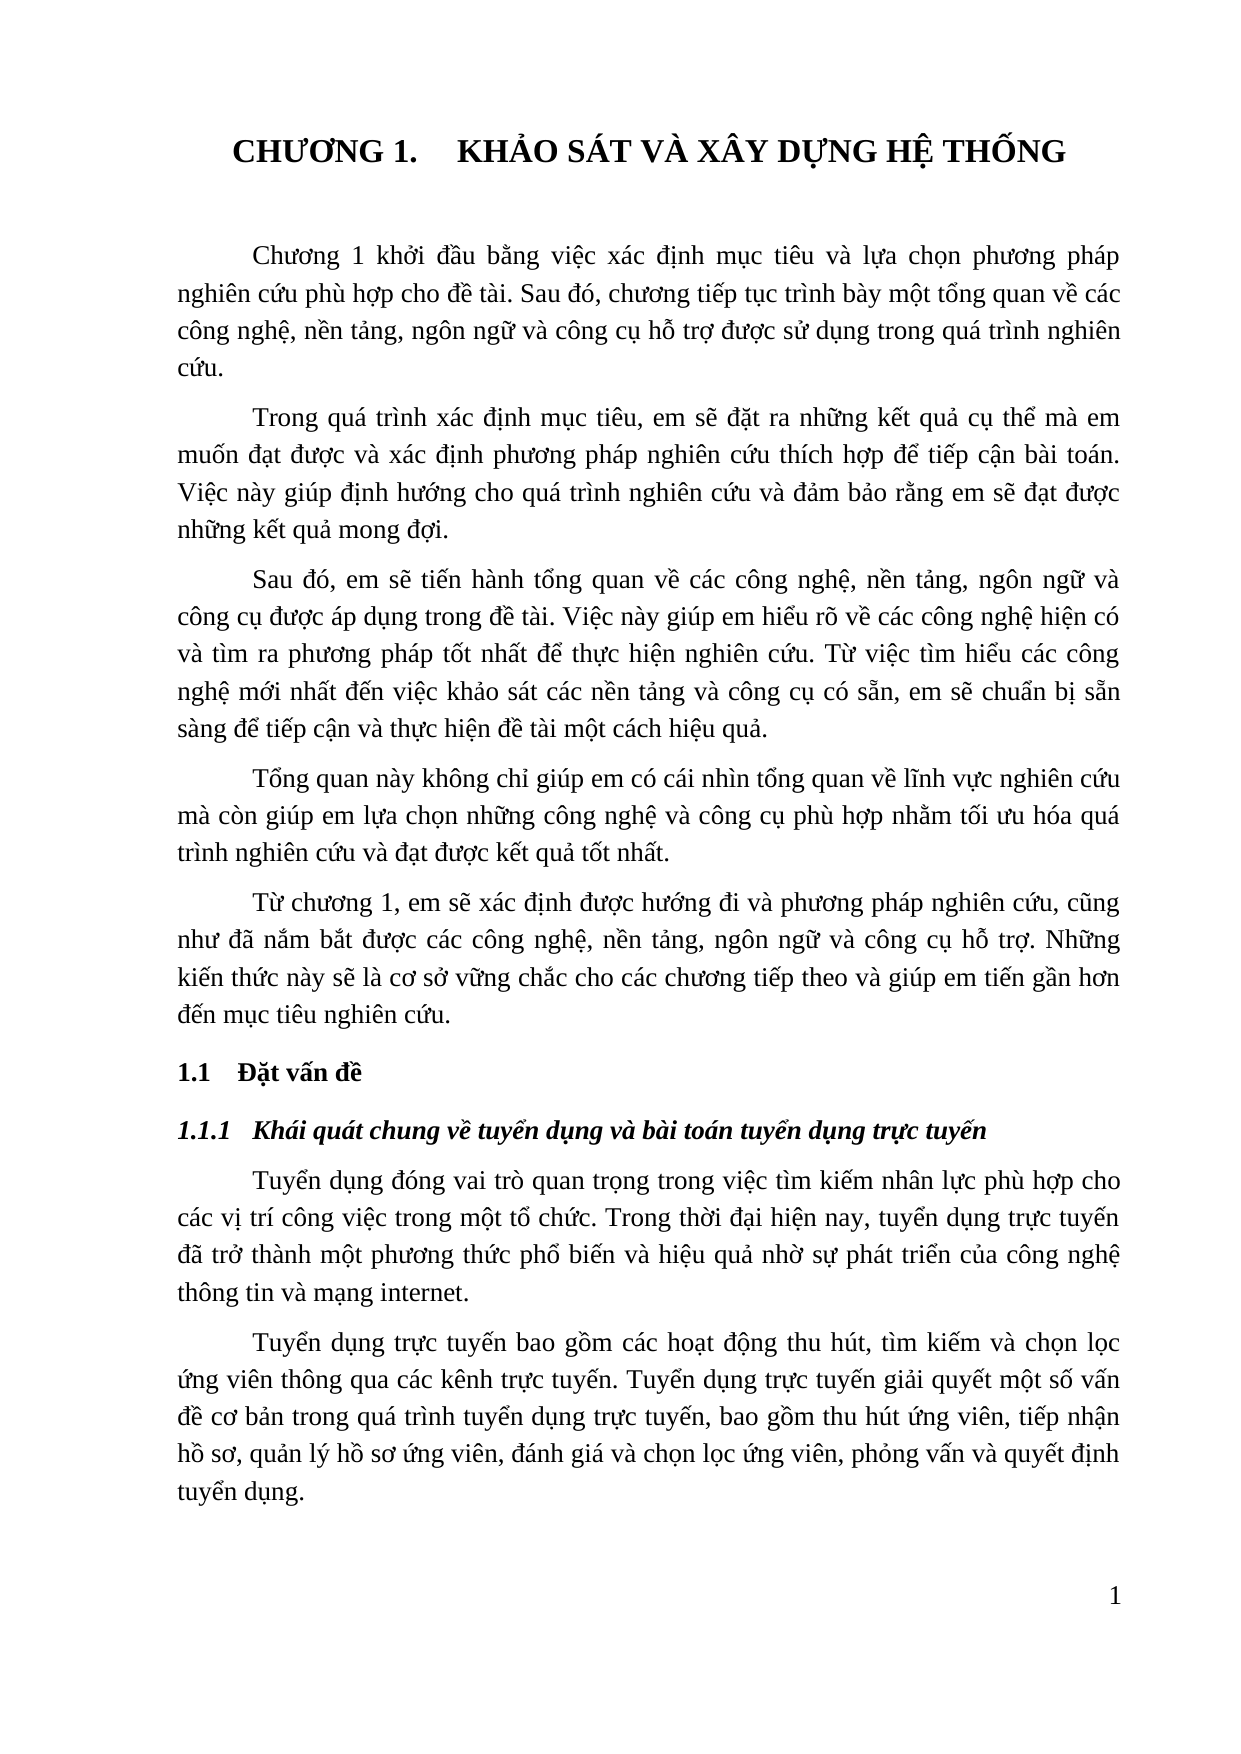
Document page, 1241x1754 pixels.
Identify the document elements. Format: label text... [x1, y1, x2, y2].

text Sau đó, em sẽ tiến hành tổng quan về các công nghệ, nền tảng, ngôn ngữ và công cụ được áp dụng trong đề tài. Việc này giúp em hiểu rõ về các công nghệ hiện có và tìm ra phương pháp tốt nhất để thực hiện nghiên cứu. Từ việc tìm hiểu các công nghệ mới nhất đến việc khảo sát các nền tảng và công cụ có sẵn, em sẽ chuẩn bị sẵn sàng để tiếp cận và thực hiện đề tài một cách hiệu quả. [177, 563, 1122, 743]
text Từ chương 1, em sẽ xác định được hướng đi và phương pháp nghiên cứu, cũng như đã nắm bắt được các công nghệ, nền tảng, ngôn ngữ và công cụ hỗ trợ. Những kiến thức này sẽ là cơ sở vững chắc cho các chương tiếp theo và giúp em tiến gần hơn đến mục tiêu nghiên cứu. [177, 886, 1122, 1029]
text Tuyển dụng trực tuyến bao gồm các hoạt động thu hút, tìm kiếm và chọn lọc ứng viên thông qua các kênh trực tuyến. Tuyển dụng trực tuyến giải quyết một số vấn đề cơ bản trong quá trình tuyển dụng trực tuyến, bao gồm thu hút ứng viên, tiếp nhận hồ sơ, quản lý hồ sơ ứng viên, đánh giá và chọn lọc ứng viên, phỏng vấn và quyết định tuyển dụng. [177, 1326, 1122, 1506]
text Tổng quan này không chỉ giúp em có cái nhìn tổng quan về lĩnh vực nghiên cứu mà còn giúp em lựa chọn những công nghệ và công cụ phù hợp nhằm tối ưu hóa quá trình nghiên cứu và đạt được kết quả tốt nhất. [177, 762, 1122, 867]
text Chương 1 khởi đầu bằng việc xác định mục tiêu và lựa chọn phương pháp nghiên cứu phù hợp cho đề tài. Sau đó, chương tiếp tục trình bày một tổng quan về các công nghệ, nền tảng, ngôn ngữ và công cụ hỗ trợ được sử dụng trong quá trình nghiên cứu. [177, 239, 1122, 382]
subtitle Khái quát chung về tuyển dụng và bài toán tuyển dụng trực tuyến [177, 1114, 1122, 1145]
text Tuyển dụng đóng vai trò quan trọng trong việc tìm kiếm nhân lực phù hợp cho các vị trí công việc trong một tổ chức. Trong thời đại hiện nay, tuyển dụng trực tuyến đã trở thành một phương thức phổ biến và hiệu quả nhờ sự phát triển của công nghệ thông tin và mạng internet. [177, 1164, 1122, 1307]
subtitle KHẢO SÁT VÀ XÂY DỰNG HỆ THỐNG [177, 131, 1122, 169]
text Trong quá trình xác định mục tiêu, em sẽ đặt ra những kết quả cụ thể mà em muốn đạt được và xác định phương pháp nghiên cứu thích hợp để tiếp cận bài toán. Việc này giúp định hướng cho quá trình nghiên cứu và đảm bảo rằng em sẽ đạt được những kết quả mong đợi. [177, 401, 1122, 544]
subtitle Đặt vấn đề [177, 1056, 1122, 1087]
